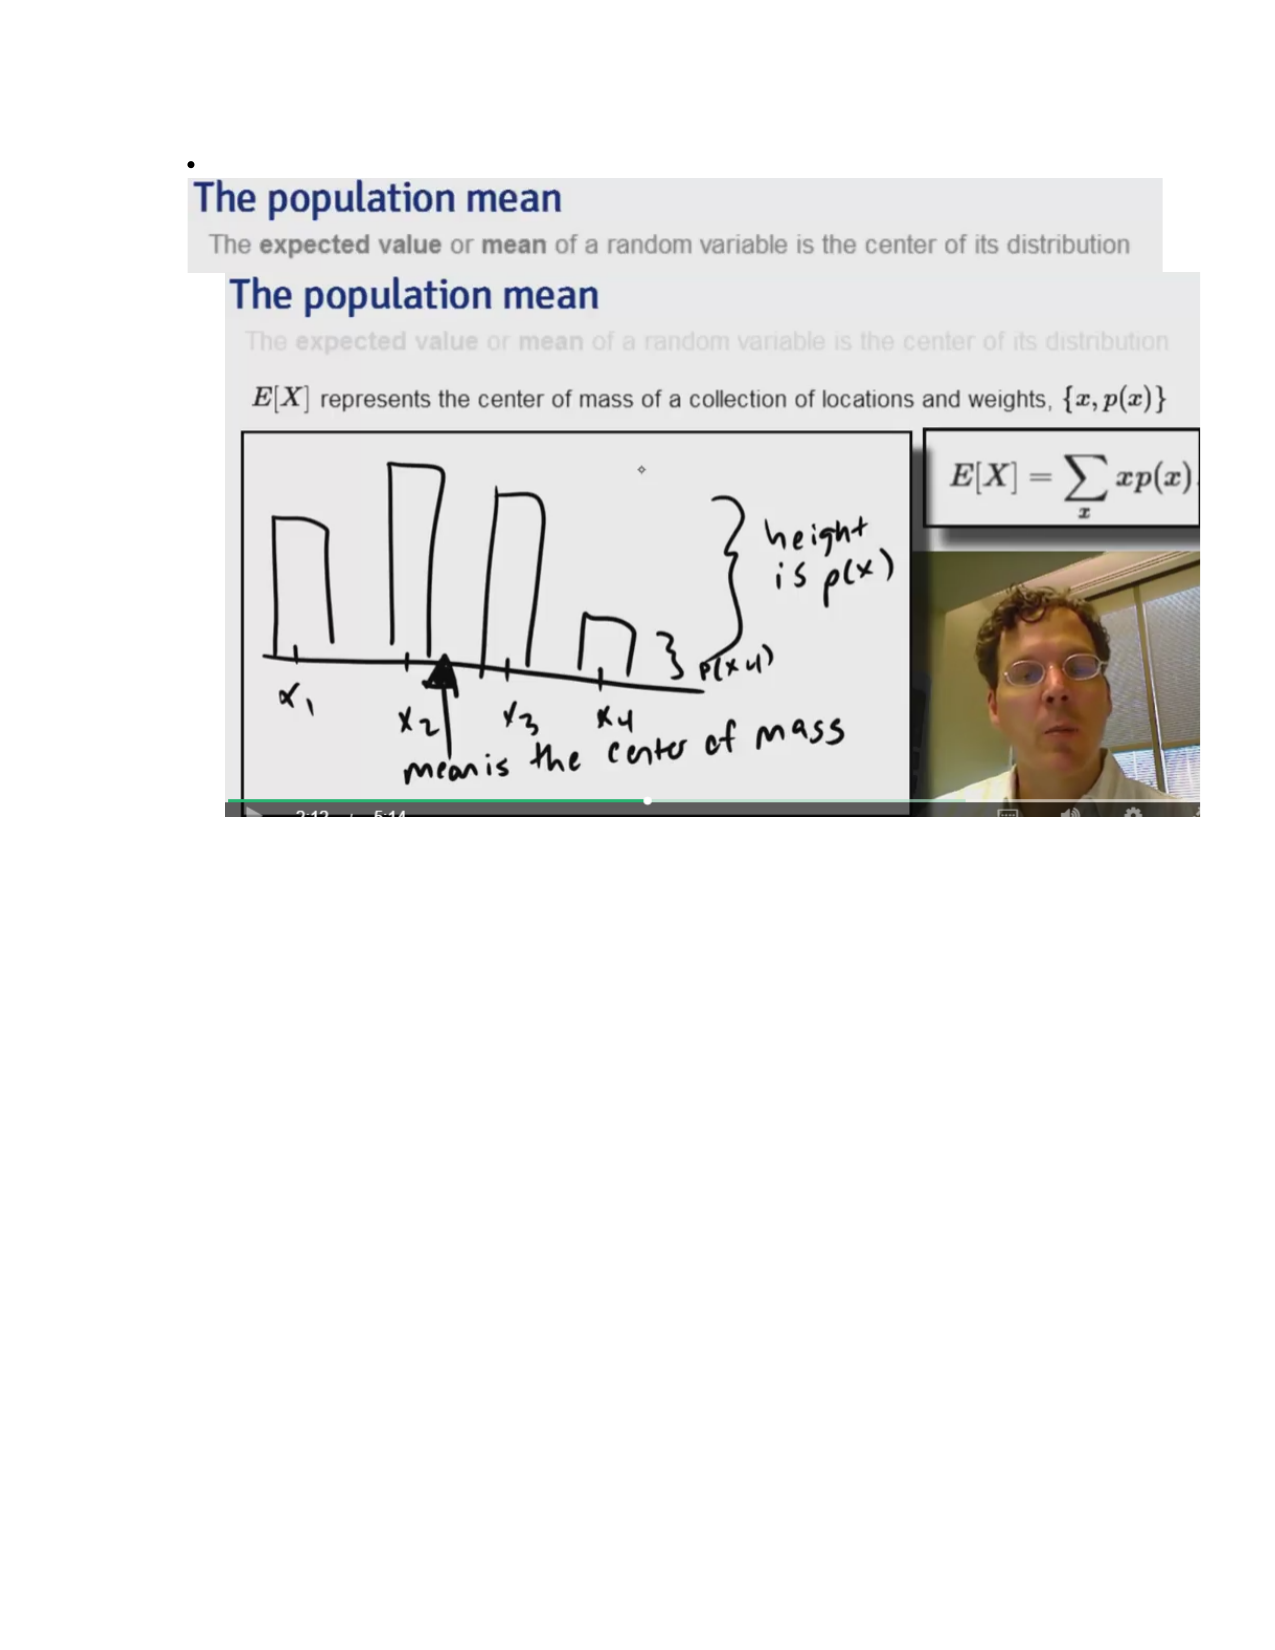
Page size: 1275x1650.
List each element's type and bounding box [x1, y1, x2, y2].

picture [187, 178, 1200, 817]
